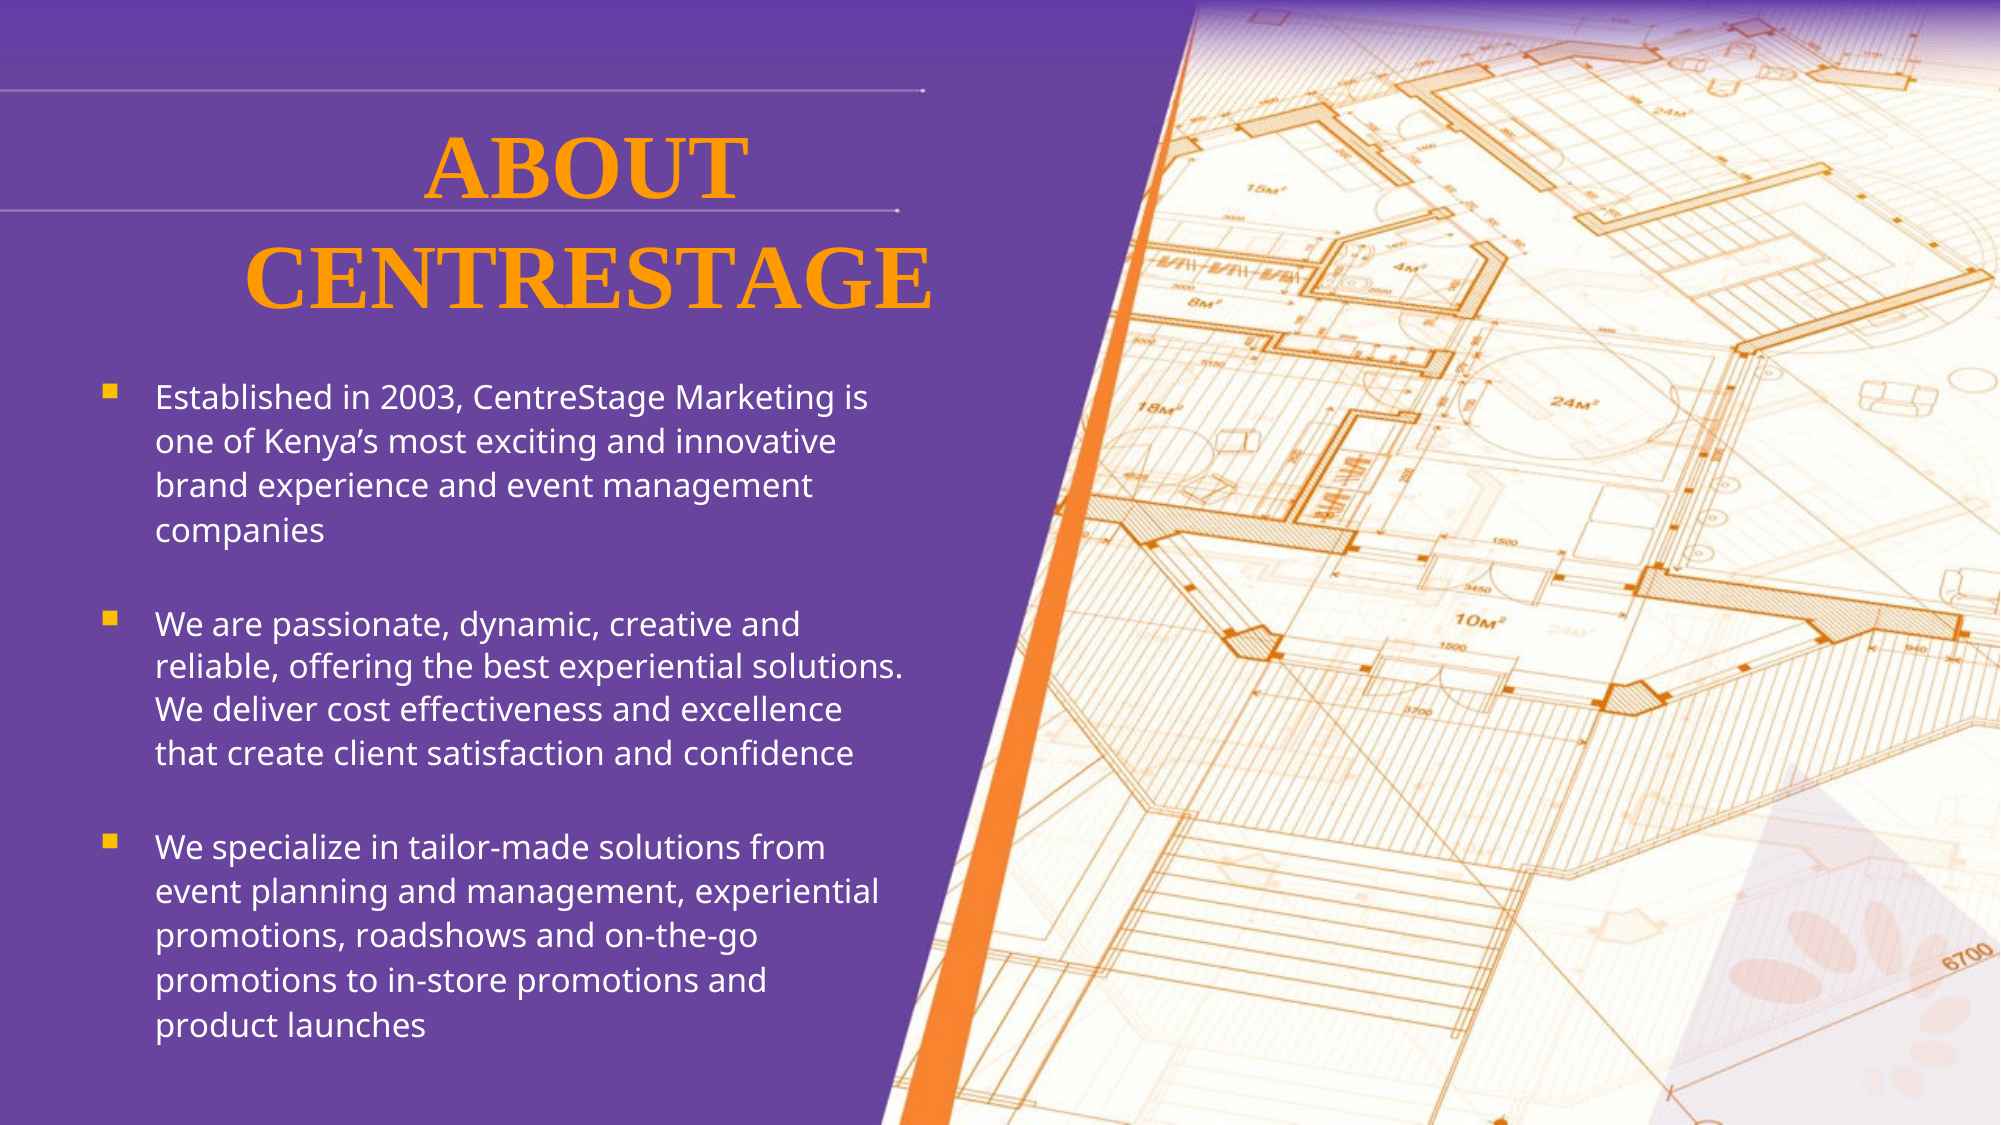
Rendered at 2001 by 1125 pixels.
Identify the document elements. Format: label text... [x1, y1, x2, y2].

picture [0, 0, 2001, 1125]
list Established in 2003, CentreStage Marketing is one of Kenya’s most exciting and innovative brand experience and event management companies [98, 373, 909, 552]
list We are passionate, dynamic, creative and reliable, offering the best experiential solutions. We deliver cost effectiveness and excellence that create client satisfaction and confidence [98, 601, 908, 775]
text ABOUT CENTRESTAGE [243, 113, 938, 329]
list We specialize in tailor-made solutions from event planning and management, experiential promotions, roadshows and on-the-go promotions to in-store promotions and product launches [98, 823, 881, 1047]
